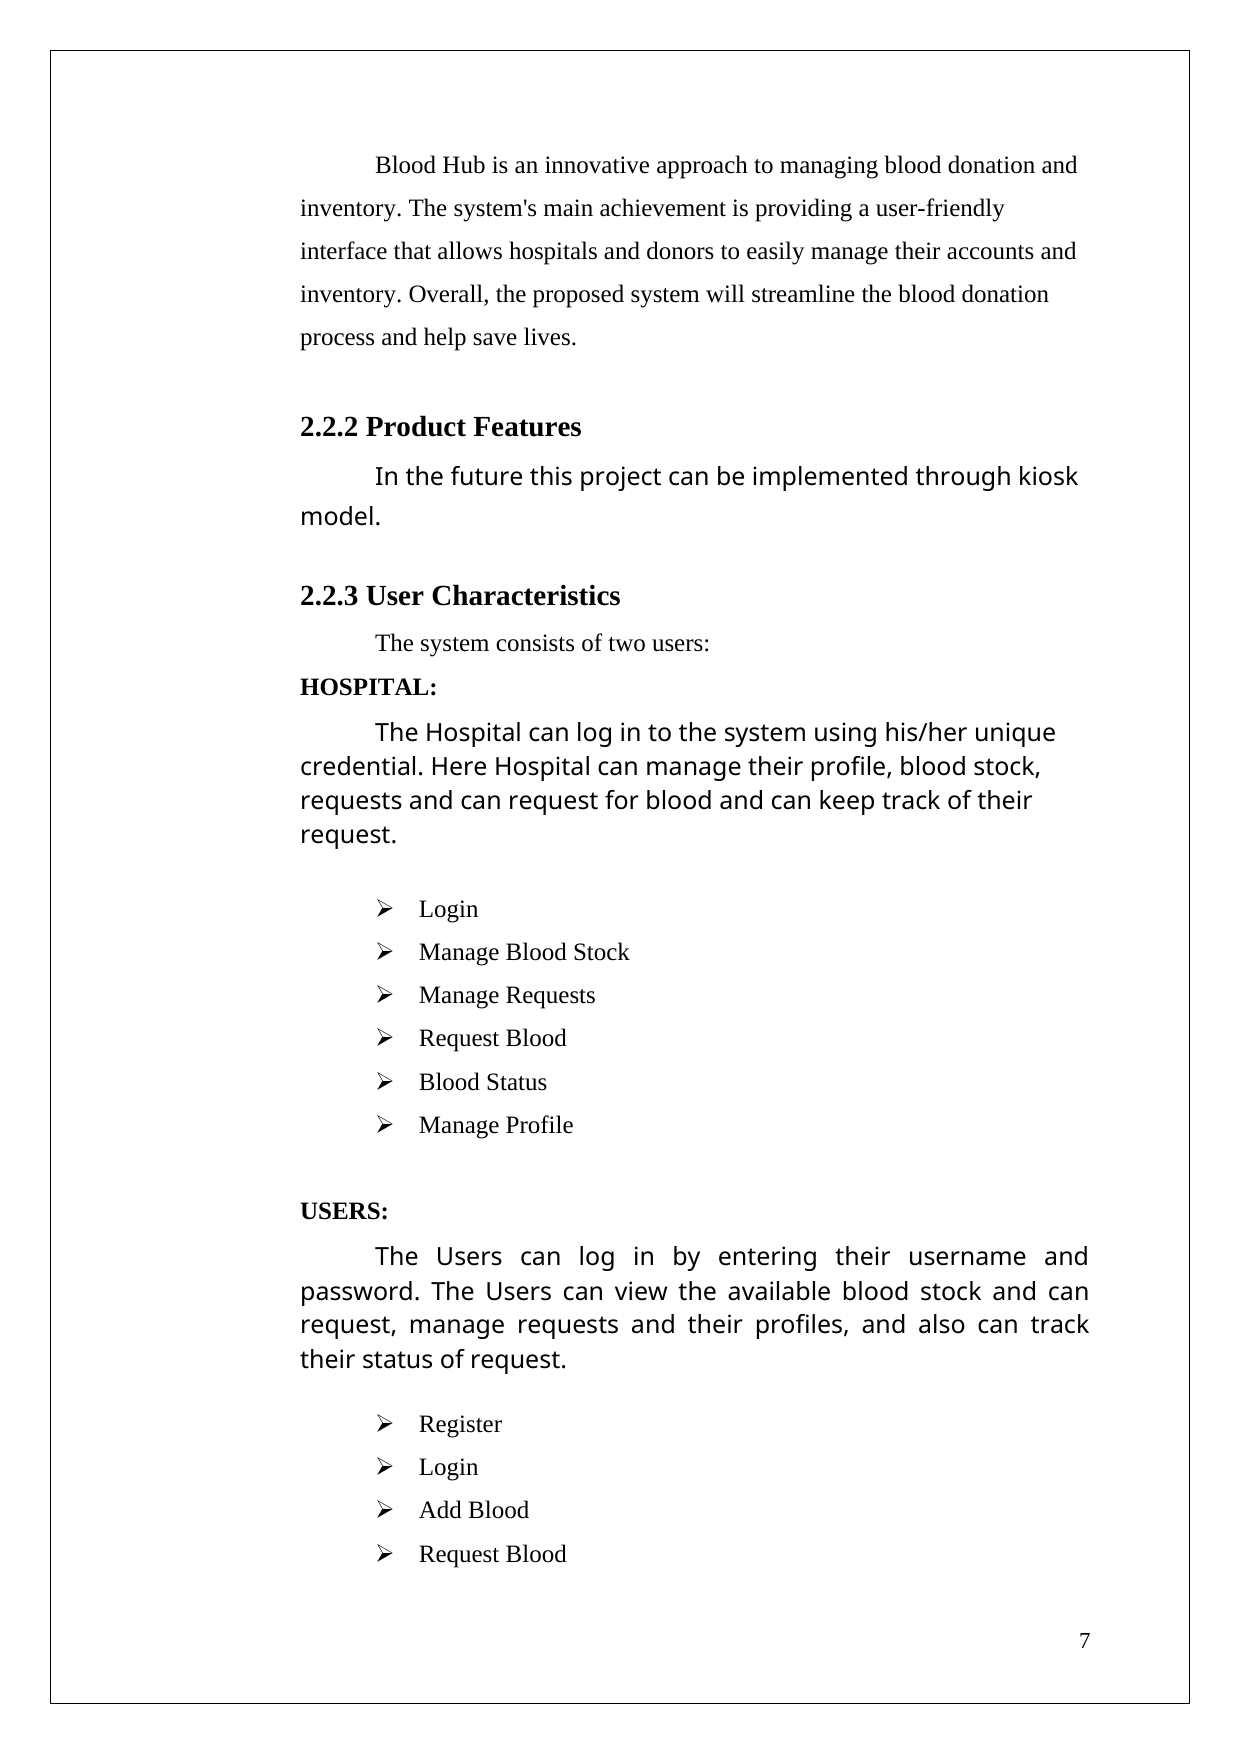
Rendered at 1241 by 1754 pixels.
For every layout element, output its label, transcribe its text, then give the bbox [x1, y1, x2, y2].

list Manage Requests [375, 980, 1090, 1009]
list Blood Status [375, 1067, 1090, 1095]
text HOSPITAL: [225, 672, 1090, 700]
list Request Blood [375, 1023, 1090, 1052]
list Add Blood [375, 1496, 1090, 1524]
list Manage Profile [375, 1110, 1090, 1138]
text USERS: [225, 1196, 1090, 1225]
list Register [375, 1409, 1090, 1438]
list Request Blood [375, 1539, 1090, 1567]
text The system consists of two users: [300, 628, 1090, 657]
text In the future this project can be implemented through kiosk model. [300, 459, 1090, 532]
text The Hospital can log in to the system using his/her unique credential. Here Hospital can manage their profile, blood stock, requests and can request for blood and can keep track of their request. [300, 715, 1090, 851]
text Blood Hub is an innovative approach to managing blood donation and inventory. The system's main achievement is providing a user-friendly interface that allows hospitals and donors to easily manage their accounts and inventory. Overall, the proposed system will streamline the blood donation process and help save lives. [300, 150, 1090, 351]
list Login [375, 1452, 1090, 1481]
list Manage Blood Stock [375, 937, 1090, 966]
text 2.2.3 User Characteristics [225, 578, 1090, 612]
text 2.2.2 Product Features [225, 409, 1090, 442]
text The Users can log in by entering their username and password. The Users can view the available blood stock and can request, manage requests and their profiles, and also can track their status of request. [300, 1239, 1090, 1375]
list Login [375, 894, 1090, 923]
